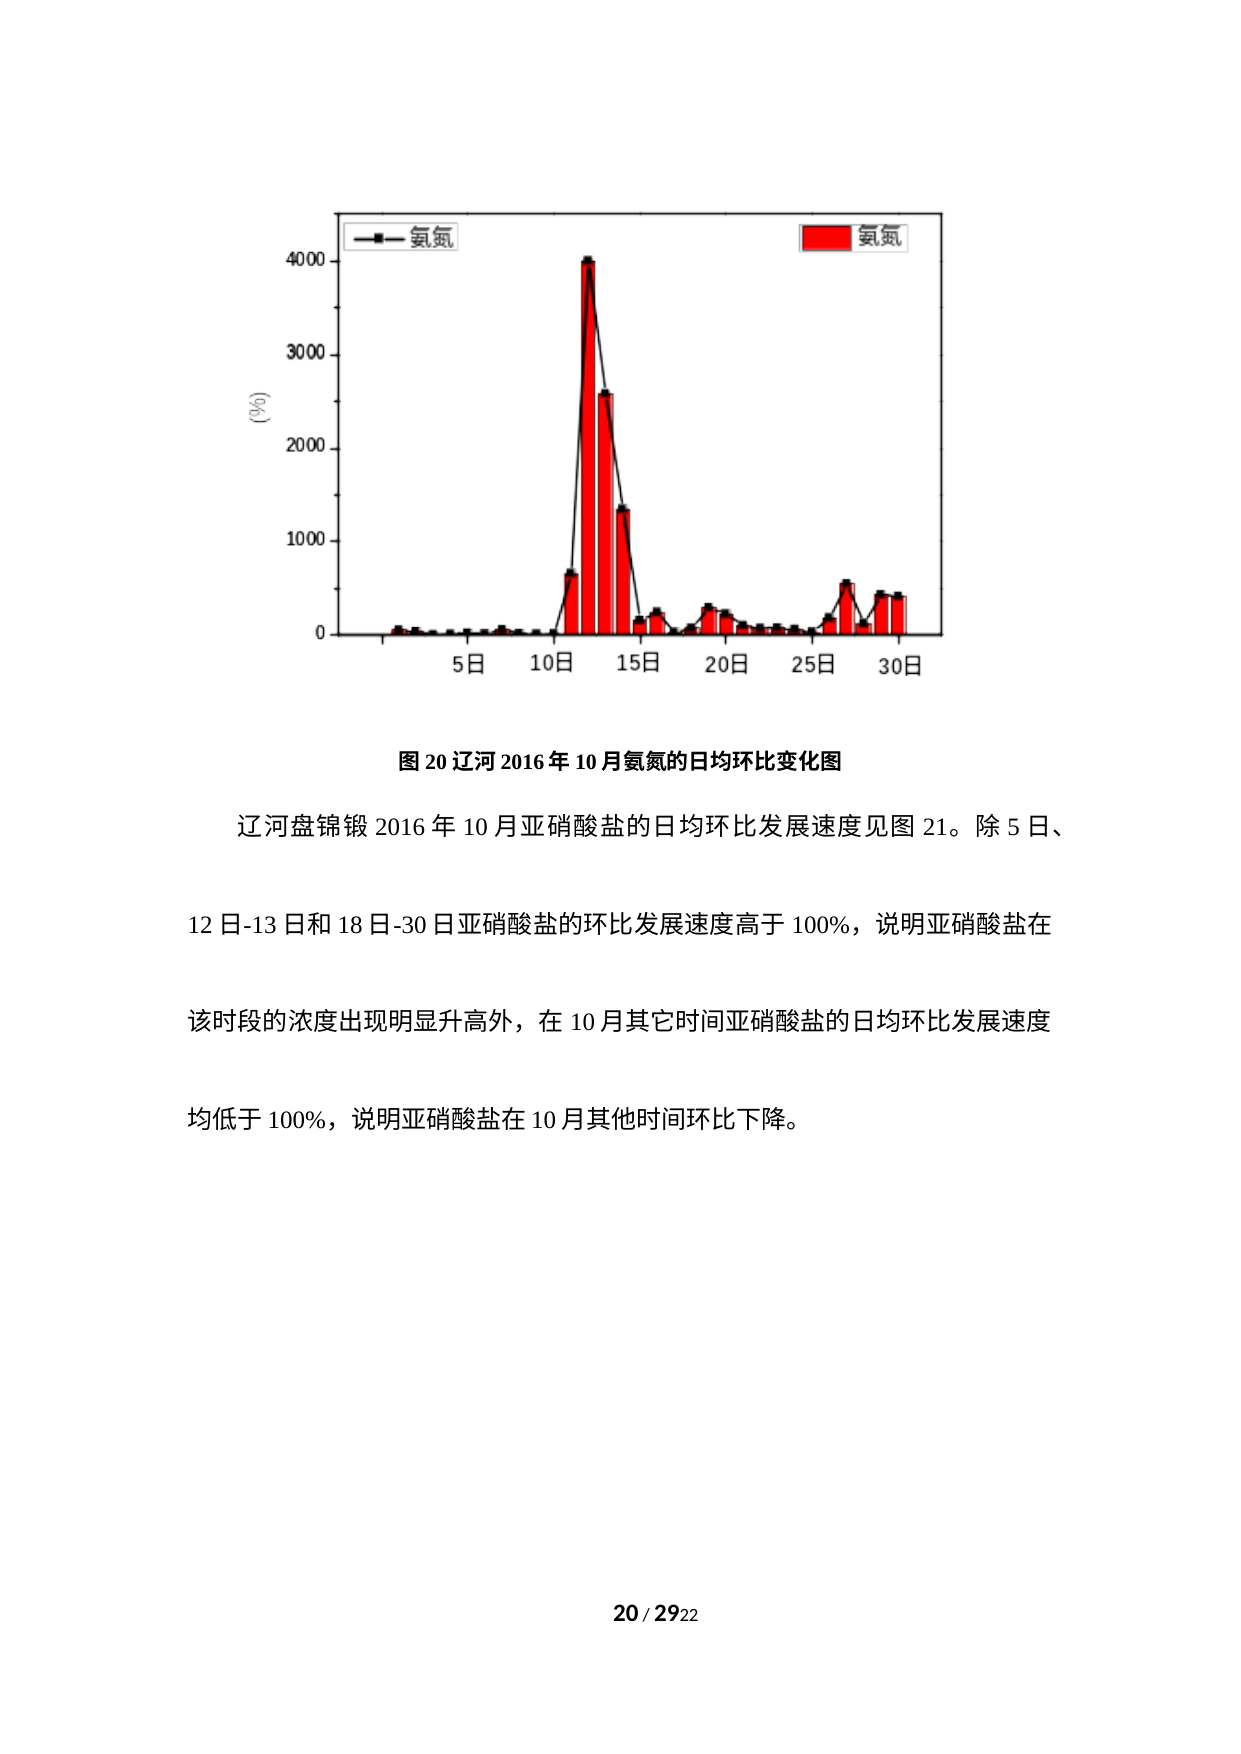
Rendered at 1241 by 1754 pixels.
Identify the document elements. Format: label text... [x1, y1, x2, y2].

text 图20 辽河2016年10月氨氮的日均环比变化图 [187, 743, 1053, 776]
text 辽河盘锦锻2016年10月亚硝酸盐的日均环比发展速度见图21。除5日、12日-13日和18日-30日亚硝酸盐的环比发展速度高于100%，说明亚硝酸盐在该时段的浓度出现明显升高外，在10月其它时间亚硝酸盐的日均环比发展速度均低于100%，说明亚硝酸盐在10月其他时间环比下降。 [187, 792, 1053, 1150]
